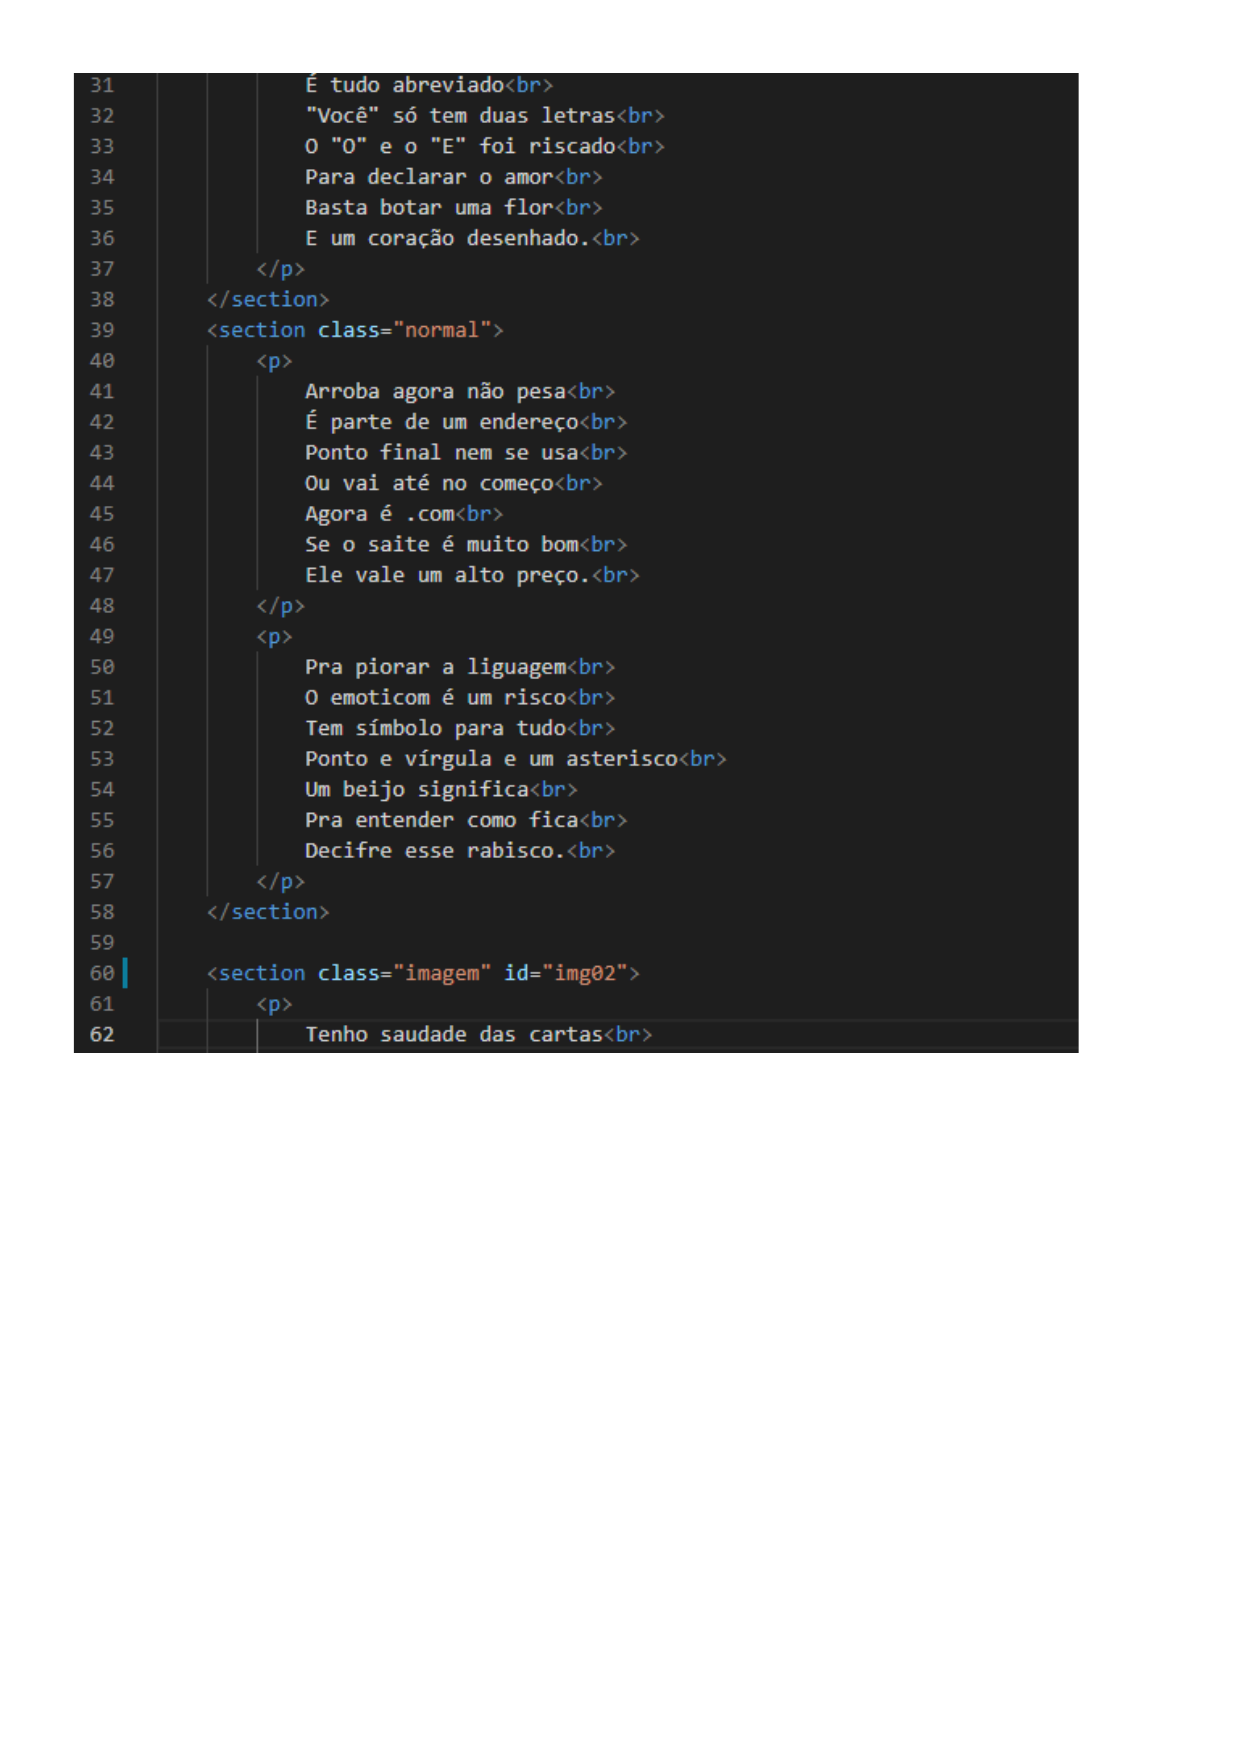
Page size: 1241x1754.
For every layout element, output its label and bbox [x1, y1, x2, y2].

picture [73, 73, 1079, 1053]
